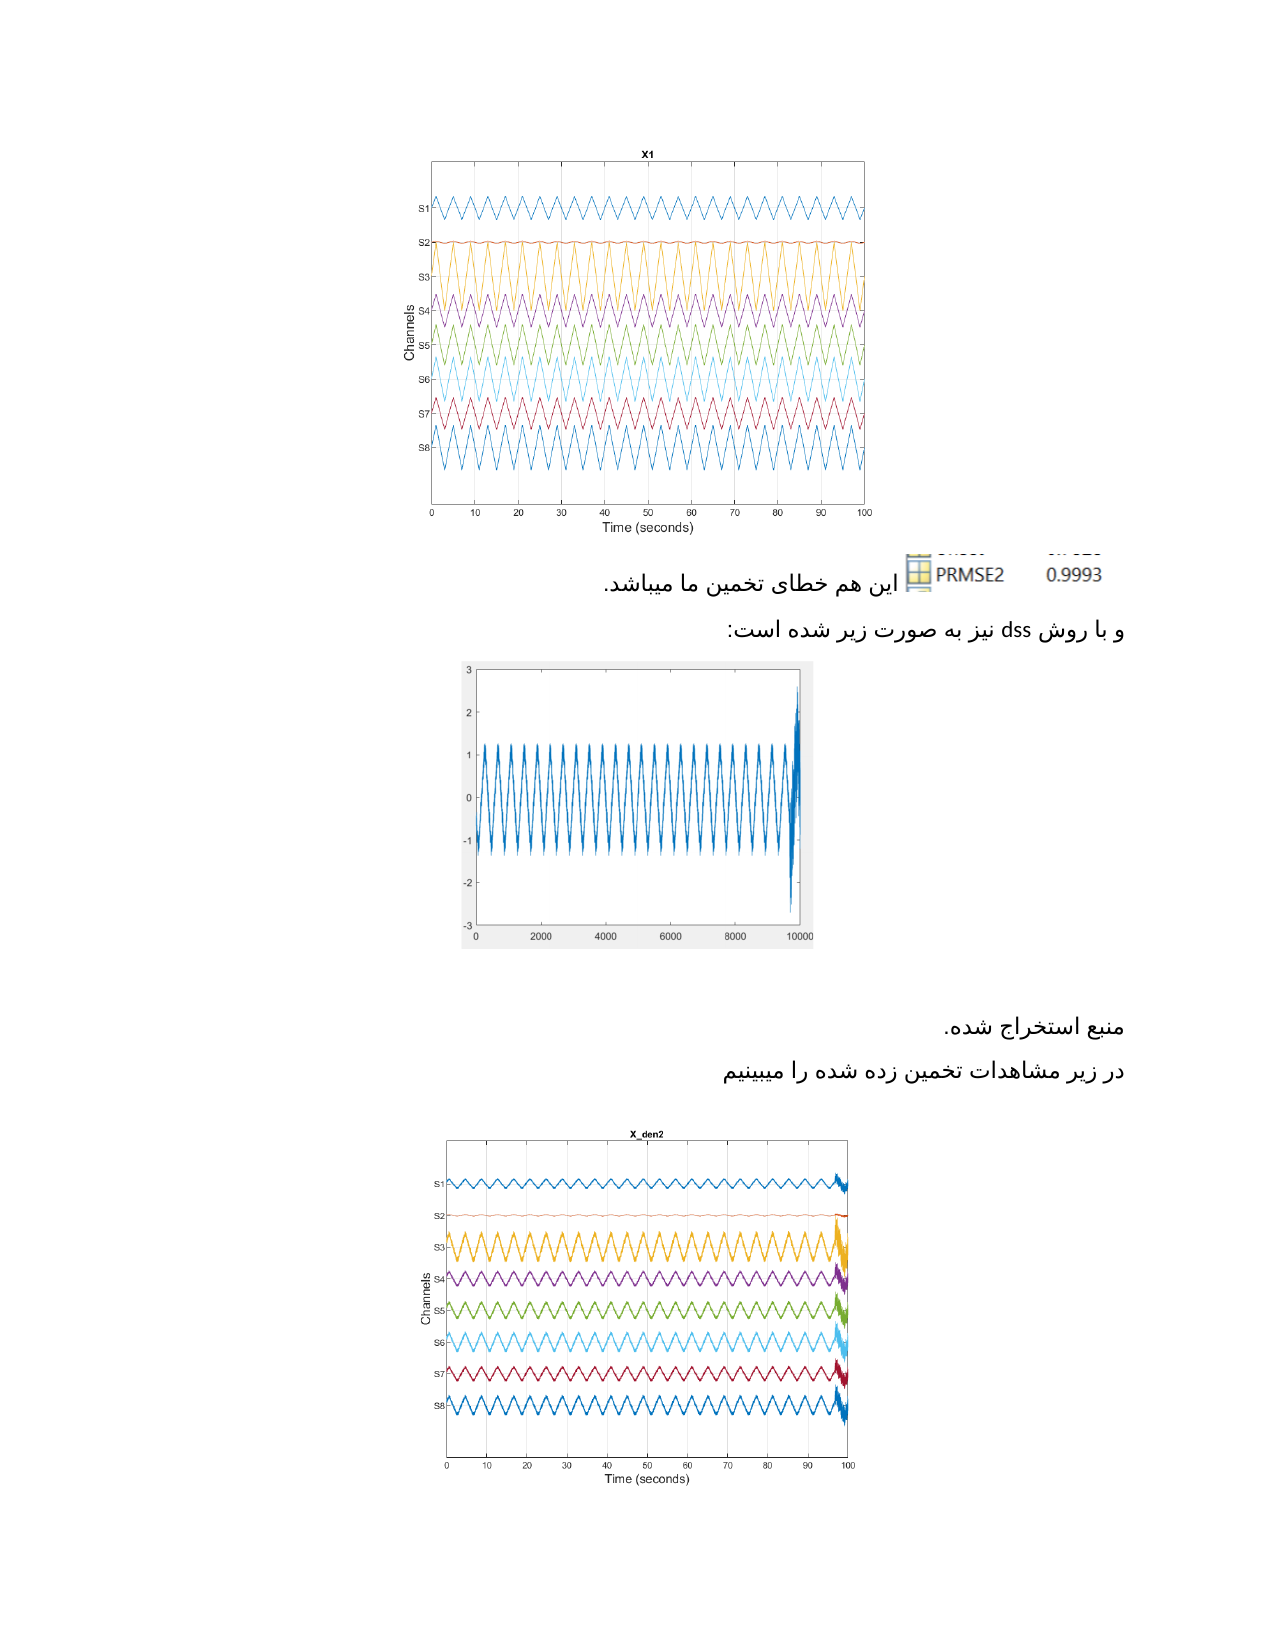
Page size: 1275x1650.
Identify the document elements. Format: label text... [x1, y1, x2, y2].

picture [461, 661, 814, 949]
picture [419, 1130, 856, 1487]
text این هم خطای تخمین ما میباشد. [150, 554, 1125, 597]
picture [905, 554, 1125, 592]
text در زیر مشاهدات تخمین زده شده را میبینیم [150, 1057, 1125, 1084]
picture [402, 150, 873, 536]
text و با روش dss نیز به صورت زیر شده است: [150, 615, 1125, 643]
text منبع استخراج شده. [150, 1013, 1125, 1039]
